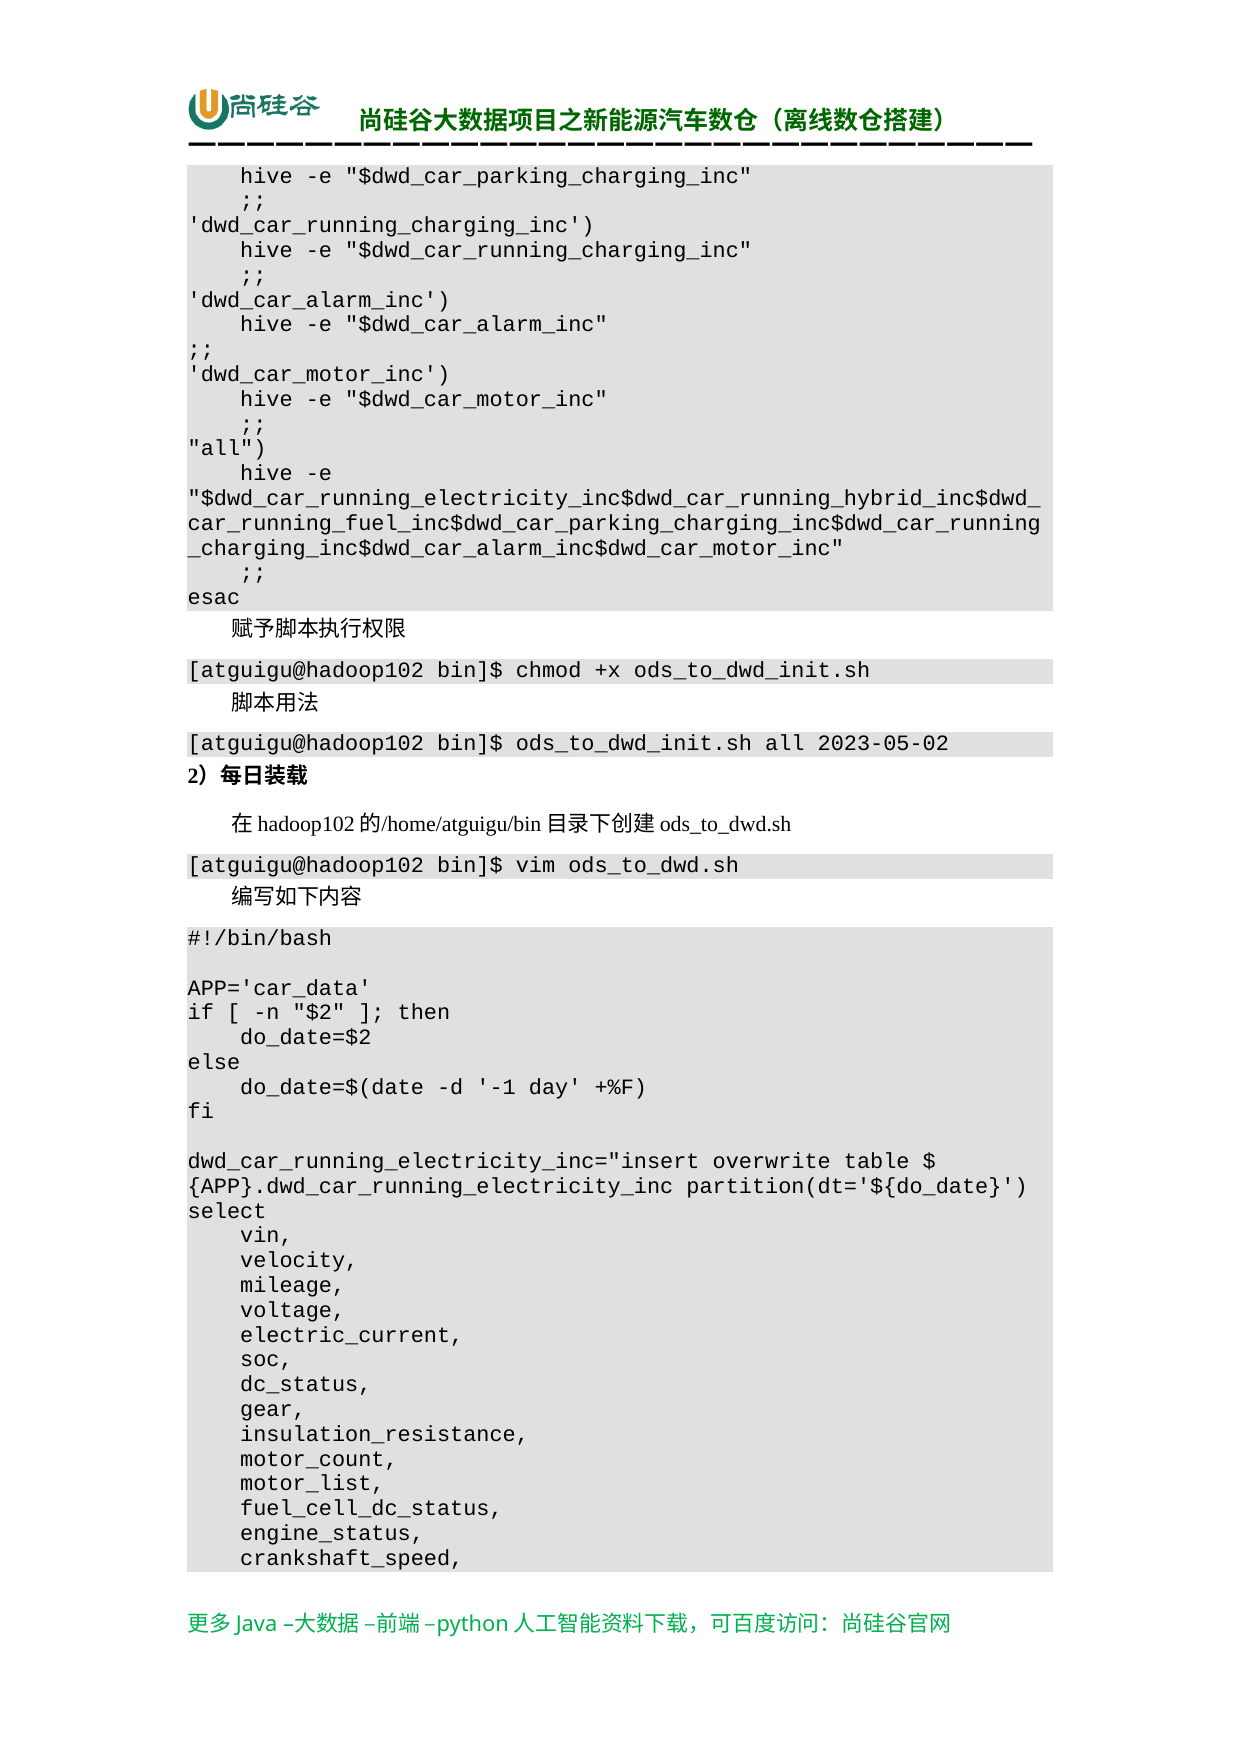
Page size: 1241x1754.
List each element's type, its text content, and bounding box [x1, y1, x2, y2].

text motor_count, [187, 1448, 1053, 1472]
text hive -e "$dwd_car_parking_charging_inc" [187, 165, 1053, 189]
text voltage, [187, 1299, 1053, 1324]
text vin, [187, 1224, 1053, 1249]
text ;; [187, 561, 1053, 586]
text else [187, 1051, 1053, 1076]
text [atguigu@hadoop102 bin]$ vim ods_to_dwd.sh [187, 854, 1053, 879]
text ;; [187, 264, 1053, 289]
text select [187, 1200, 1053, 1224]
text hive -e "$dwd_car_running_electricity_inc$dwd_car_running_hybrid_inc$dwd_car_running_fuel_inc$dwd_car_parking_charging_inc$dwd_car_running_charging_inc$dwd_car_alarm_inc$dwd_car_motor_inc" [187, 462, 1053, 561]
text hive -e "$dwd_car_alarm_inc" [187, 313, 1053, 338]
text do_date=$(date -d '-1 day' +%F) [187, 1076, 1053, 1101]
text ;; [187, 338, 1053, 363]
text hive -e "$dwd_car_motor_inc" [187, 388, 1053, 413]
text 编写如下内容 [187, 879, 1053, 911]
text APP='car_data' [187, 977, 1053, 1001]
text mileage, [187, 1274, 1053, 1299]
text crankshaft_speed, [187, 1547, 1053, 1572]
text motor_list, [187, 1472, 1053, 1497]
text 脚本用法 [187, 684, 1053, 717]
text 2）每日装载 [187, 757, 1053, 790]
text ;; [187, 189, 1053, 214]
text 'dwd_car_alarm_inc') [187, 289, 1053, 313]
text [atguigu@hadoop102 bin]$ ods_to_dwd_init.sh all 2023-05-02 [187, 732, 1053, 757]
text soc, [187, 1348, 1053, 1373]
text dc_status, [187, 1373, 1053, 1398]
text hive -e "$dwd_car_running_charging_inc" [187, 239, 1053, 264]
picture [187, 88, 320, 130]
text insulation_resistance, [187, 1423, 1053, 1448]
text do_date=$2 [187, 1026, 1053, 1051]
text "all") [187, 437, 1053, 462]
text 在hadoop102的/home/atguigu/bin目录下创建ods_to_dwd.sh [187, 806, 1053, 838]
text 'dwd_car_motor_inc') [187, 363, 1053, 388]
text ;; [187, 413, 1053, 437]
text if [ -n "$2" ]; then [187, 1001, 1053, 1026]
text [atguigu@hadoop102 bin]$ chmod +x ods_to_dwd_init.sh [187, 659, 1053, 684]
text fi [187, 1101, 1053, 1125]
text #!/bin/bash [187, 927, 1053, 952]
text gear, [187, 1398, 1053, 1423]
text 赋予脚本执行权限 [187, 611, 1053, 643]
text fuel_cell_dc_status, [187, 1497, 1053, 1522]
text esac [187, 586, 1053, 611]
text engine_status, [187, 1522, 1053, 1547]
text 'dwd_car_running_charging_inc') [187, 214, 1053, 239]
text velocity, [187, 1249, 1053, 1274]
text dwd_car_running_electricity_inc="insert overwrite table ${APP}.dwd_car_running_electricity_inc partition(dt='${do_date}') [187, 1150, 1053, 1200]
text electric_current, [187, 1324, 1053, 1348]
